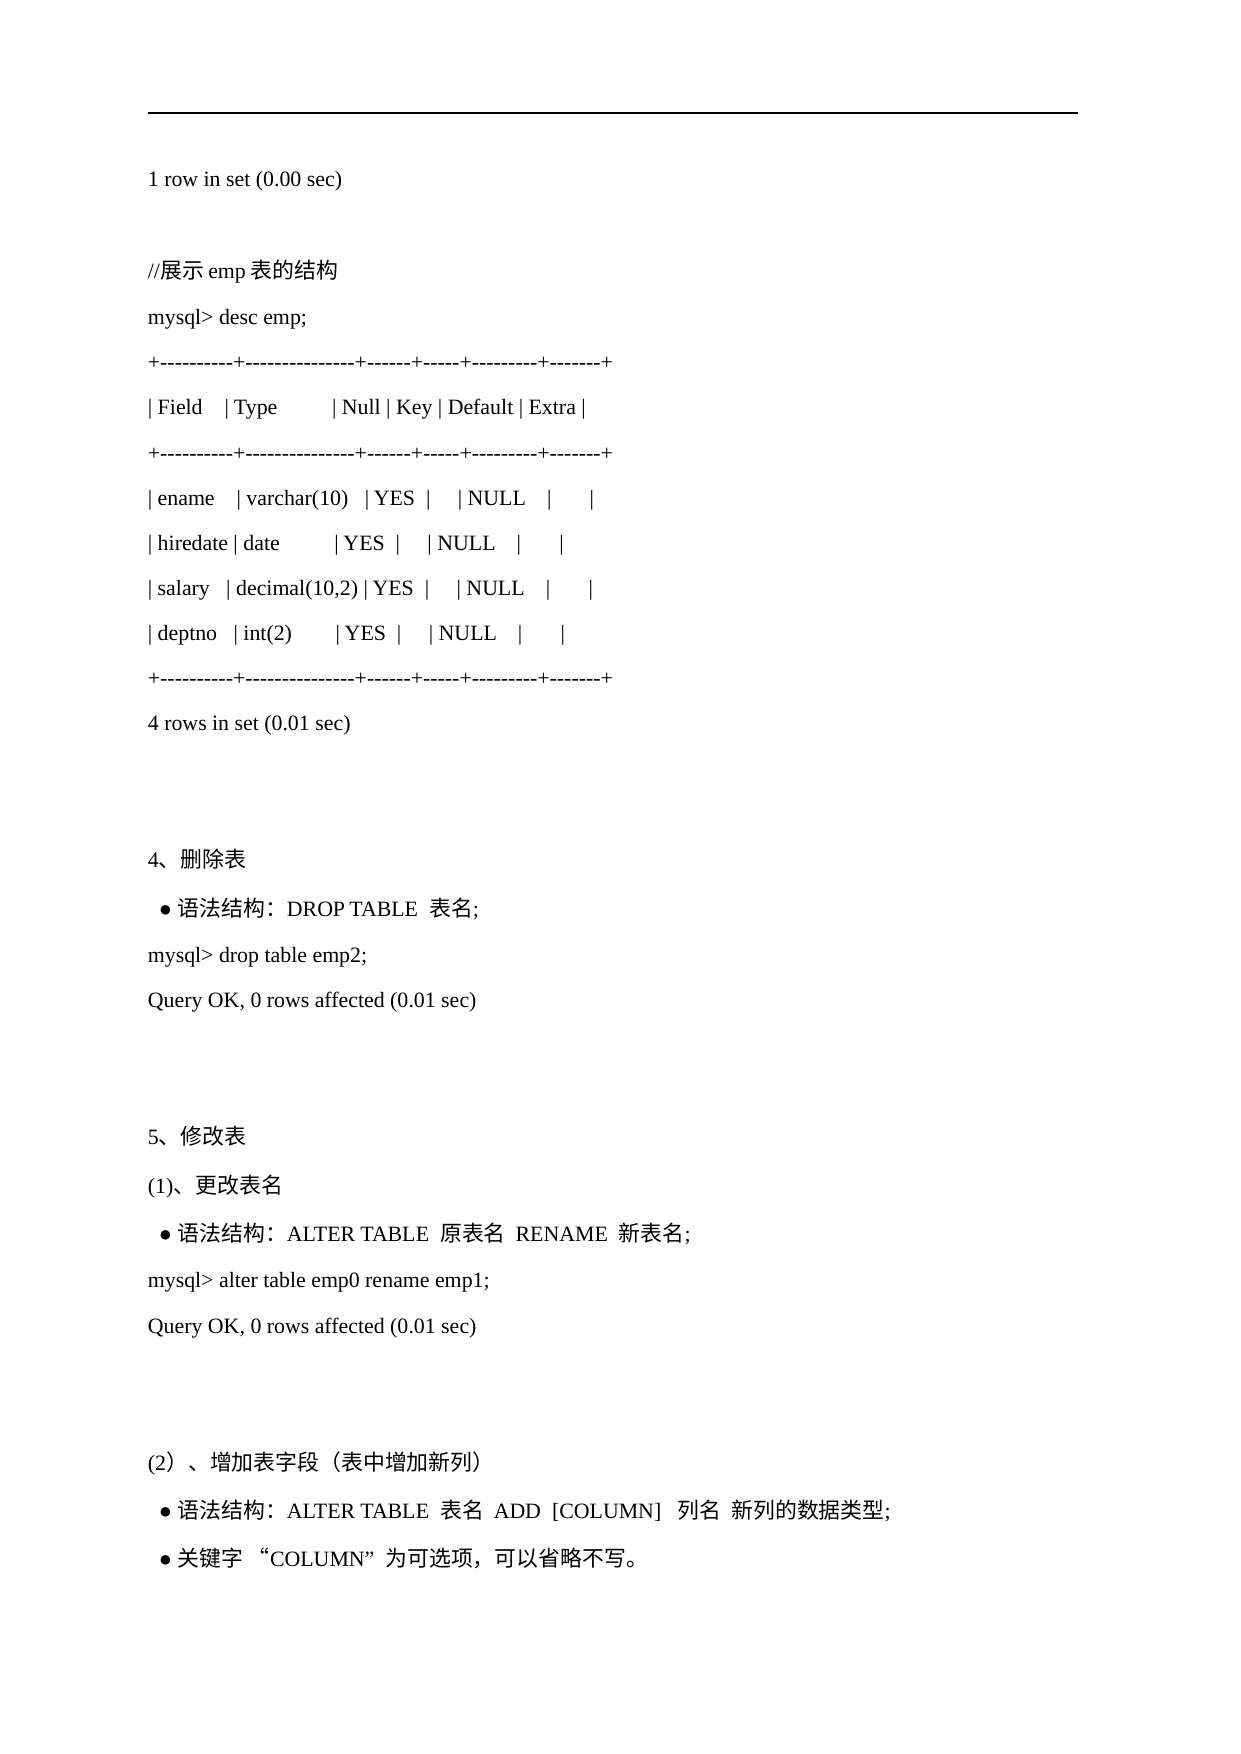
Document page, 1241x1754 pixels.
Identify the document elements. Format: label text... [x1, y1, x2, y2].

text Query OK, 0 rows affected (0.01 sec) [148, 983, 1078, 1016]
text 4、删除表 [148, 842, 1078, 874]
text ● 语法结构：DROP TABLE 表名; [148, 890, 1078, 923]
text 4 rows in set (0.01 sec) [148, 706, 1078, 739]
text ● 关键字 “COLUMN” 为可选项，可以省略不写。 [148, 1541, 1078, 1573]
text mysql> drop table emp2; [148, 938, 1078, 971]
text +----------+---------------+------+-----+---------+-------+ [148, 661, 1078, 694]
text | Field | Type | Null | Key | Default | Extra | [148, 391, 1078, 423]
text (2）、增加表字段（表中增加新列） [148, 1444, 1078, 1477]
text mysql> alter table emp0 rename emp1; [148, 1264, 1078, 1296]
text | hiredate | date | YES | | NULL | | [148, 526, 1078, 558]
text ● 语法结构：ALTER TABLE 表名 ADD [COLUMN] 列名 新列的数据类型; [148, 1493, 1078, 1525]
text Query OK, 0 rows affected (0.01 sec) [148, 1309, 1078, 1341]
text | deptno | int(2) | YES | | NULL | | [148, 616, 1078, 649]
text +----------+---------------+------+-----+---------+-------+ [148, 346, 1078, 378]
text | ename | varchar(10) | YES | | NULL | | [148, 481, 1078, 513]
text mysql> desc emp; [148, 301, 1078, 333]
text 1 row in set (0.00 sec) [148, 162, 1078, 194]
text ● 语法结构：ALTER TABLE 原表名 RENAME 新表名; [148, 1216, 1078, 1248]
text //展示emp表的结构 [148, 252, 1078, 285]
text (1)、更改表名 [148, 1167, 1078, 1200]
text +----------+---------------+------+-----+---------+-------+ [148, 436, 1078, 468]
text 5、修改表 [148, 1119, 1078, 1151]
text | salary | decimal(10,2) | YES | | NULL | | [148, 571, 1078, 604]
